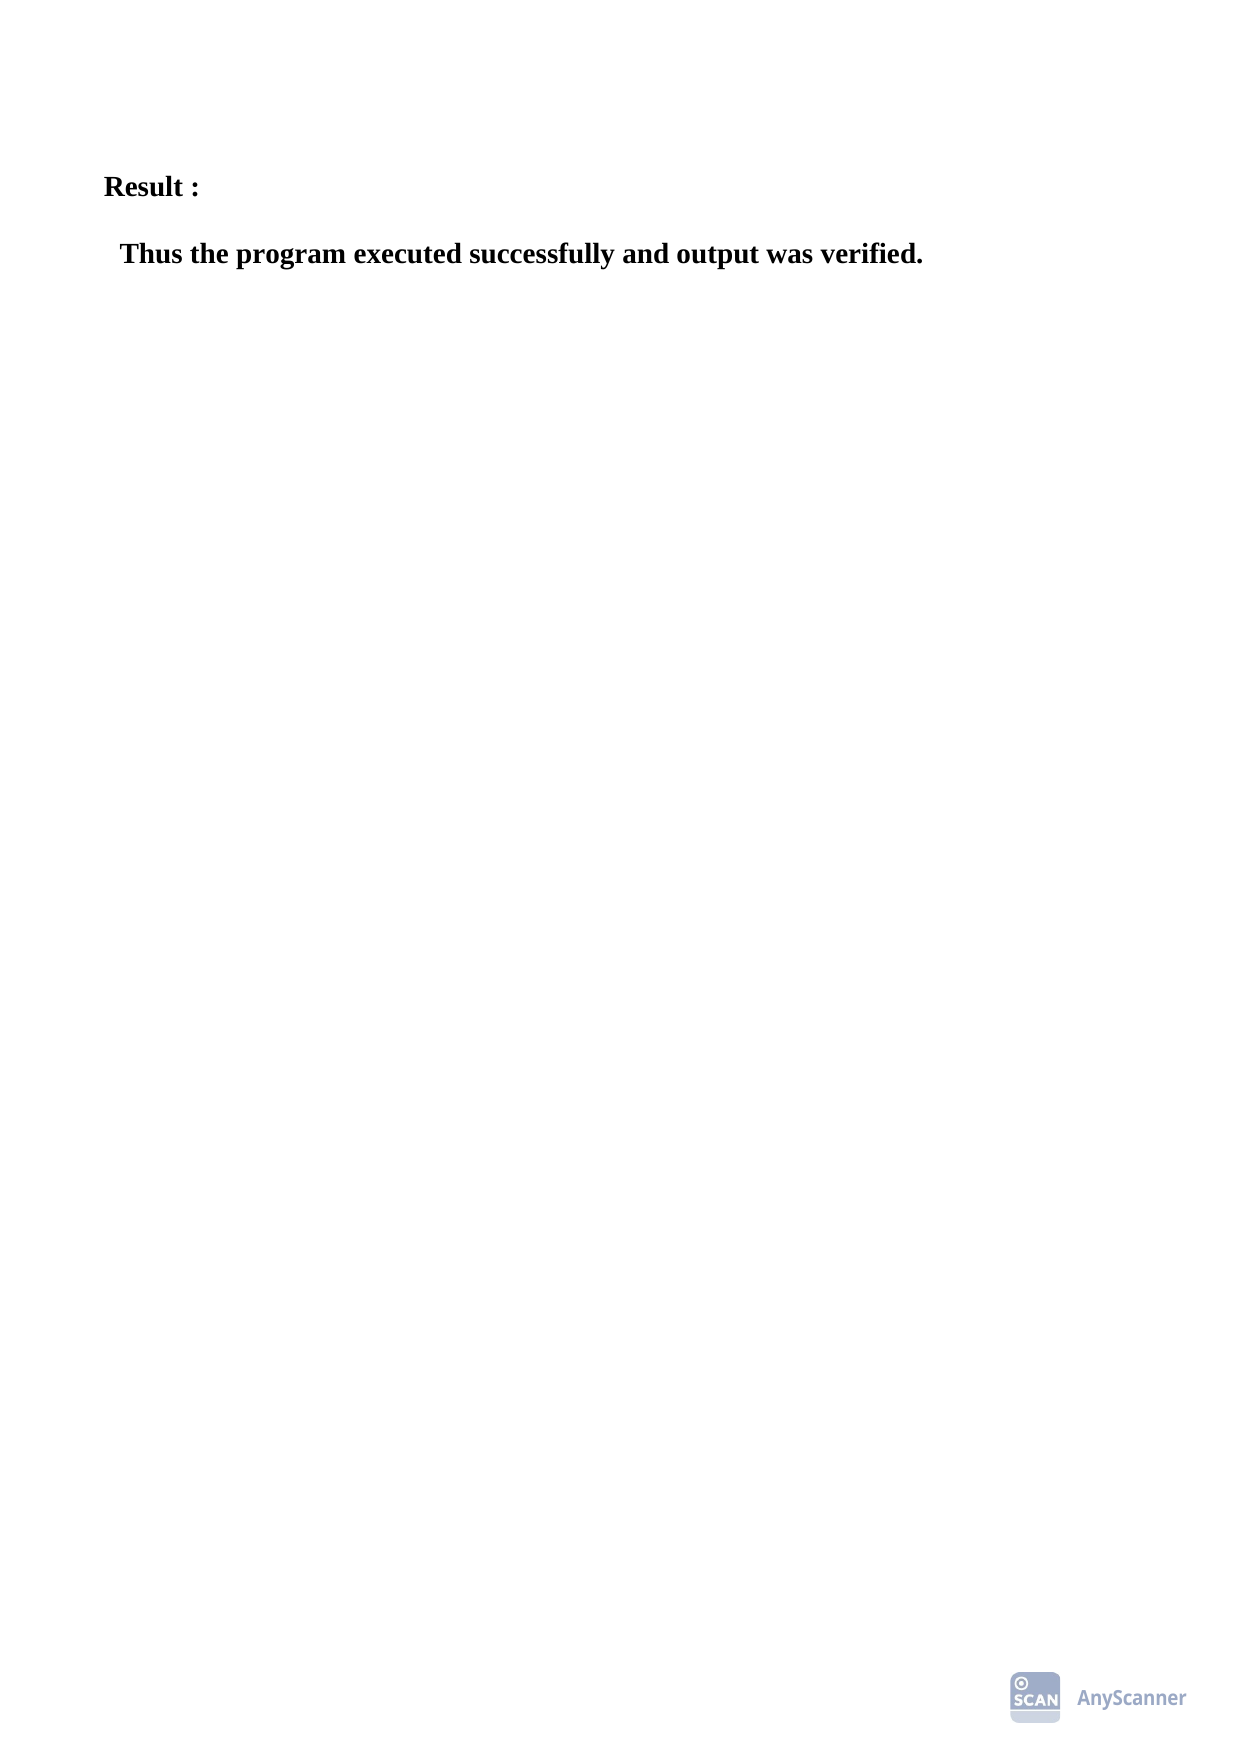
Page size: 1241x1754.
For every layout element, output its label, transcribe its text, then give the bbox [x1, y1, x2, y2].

text Thus the program executed successfully and output was verified. [103, 236, 1181, 269]
picture [1010, 1672, 1061, 1723]
text Result : [103, 169, 1181, 202]
